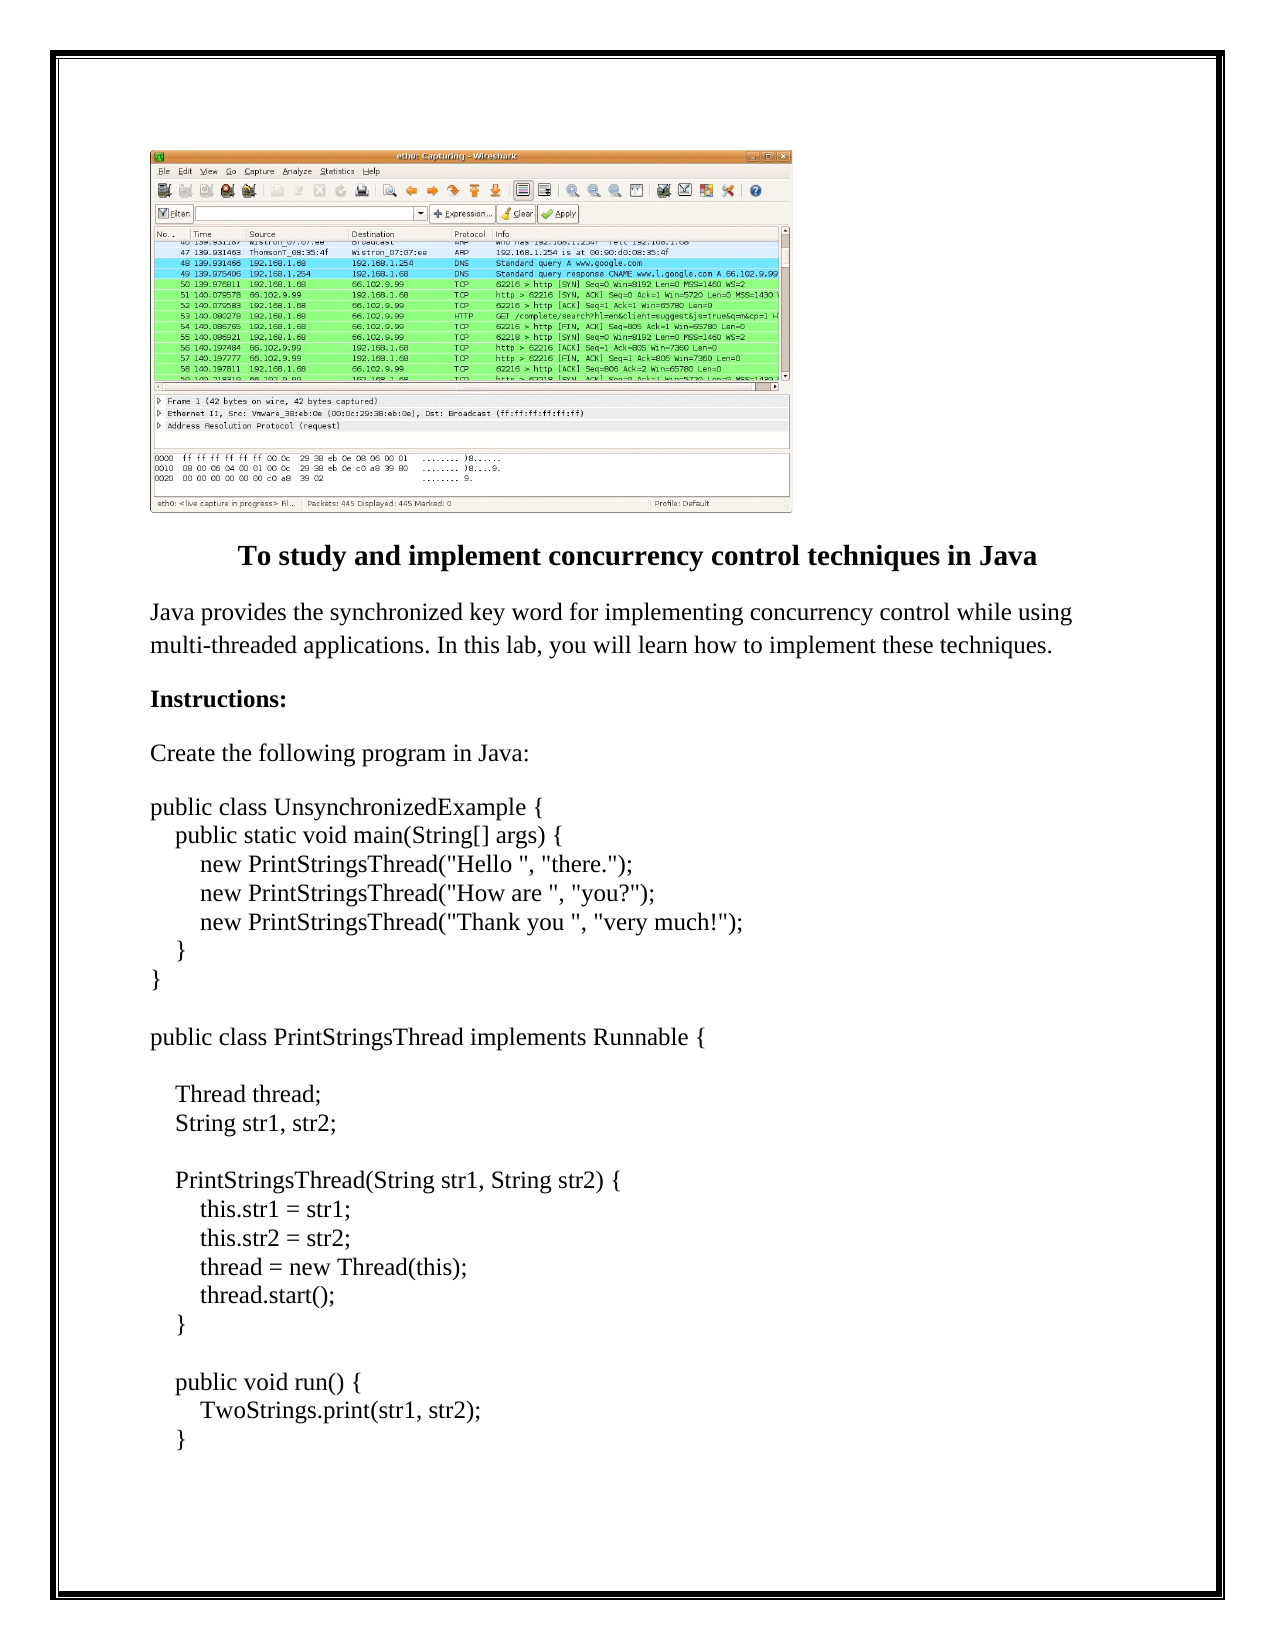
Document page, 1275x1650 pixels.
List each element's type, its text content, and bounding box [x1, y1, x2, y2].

text } [150, 1424, 1125, 1453]
text PrintStringsThread(String str1, String str2) { [150, 1165, 1125, 1194]
text this.str2 = str2; [150, 1223, 1125, 1252]
text Instructions: [150, 684, 1125, 713]
text thread = new Thread(this); [150, 1252, 1125, 1280]
text } [150, 1309, 1125, 1338]
text TwoStrings.print(str1, str2); [150, 1395, 1125, 1424]
text } [150, 935, 1125, 964]
text Java provides the synchronized key word for implementing concurrency control while using multi-threaded applications. In this lab, you will learn how to implement these techniques. [150, 597, 1125, 659]
text this.str1 = str1; [150, 1194, 1125, 1223]
text } [150, 964, 1125, 993]
text thread.start(); [150, 1280, 1125, 1309]
text public class UnsynchronizedExample { [150, 792, 1125, 820]
text new PrintStringsThread("Thank you ", "very much!"); [150, 907, 1125, 935]
text To study and implement concurrency control techniques in Java [150, 538, 1125, 571]
text Create the following program in Java: [150, 738, 1125, 766]
text Thread thread; [150, 1079, 1125, 1108]
text new PrintStringsThread("Hello ", "there."); [150, 849, 1125, 878]
text public void run() { [150, 1367, 1125, 1395]
text public static void main(String[] args) { [150, 820, 1125, 849]
text public class PrintStringsThread implements Runnable { [150, 1022, 1125, 1050]
picture [150, 150, 793, 513]
text new PrintStringsThread("How are ", "you?"); [150, 878, 1125, 907]
text String str1, str2; [150, 1108, 1125, 1137]
